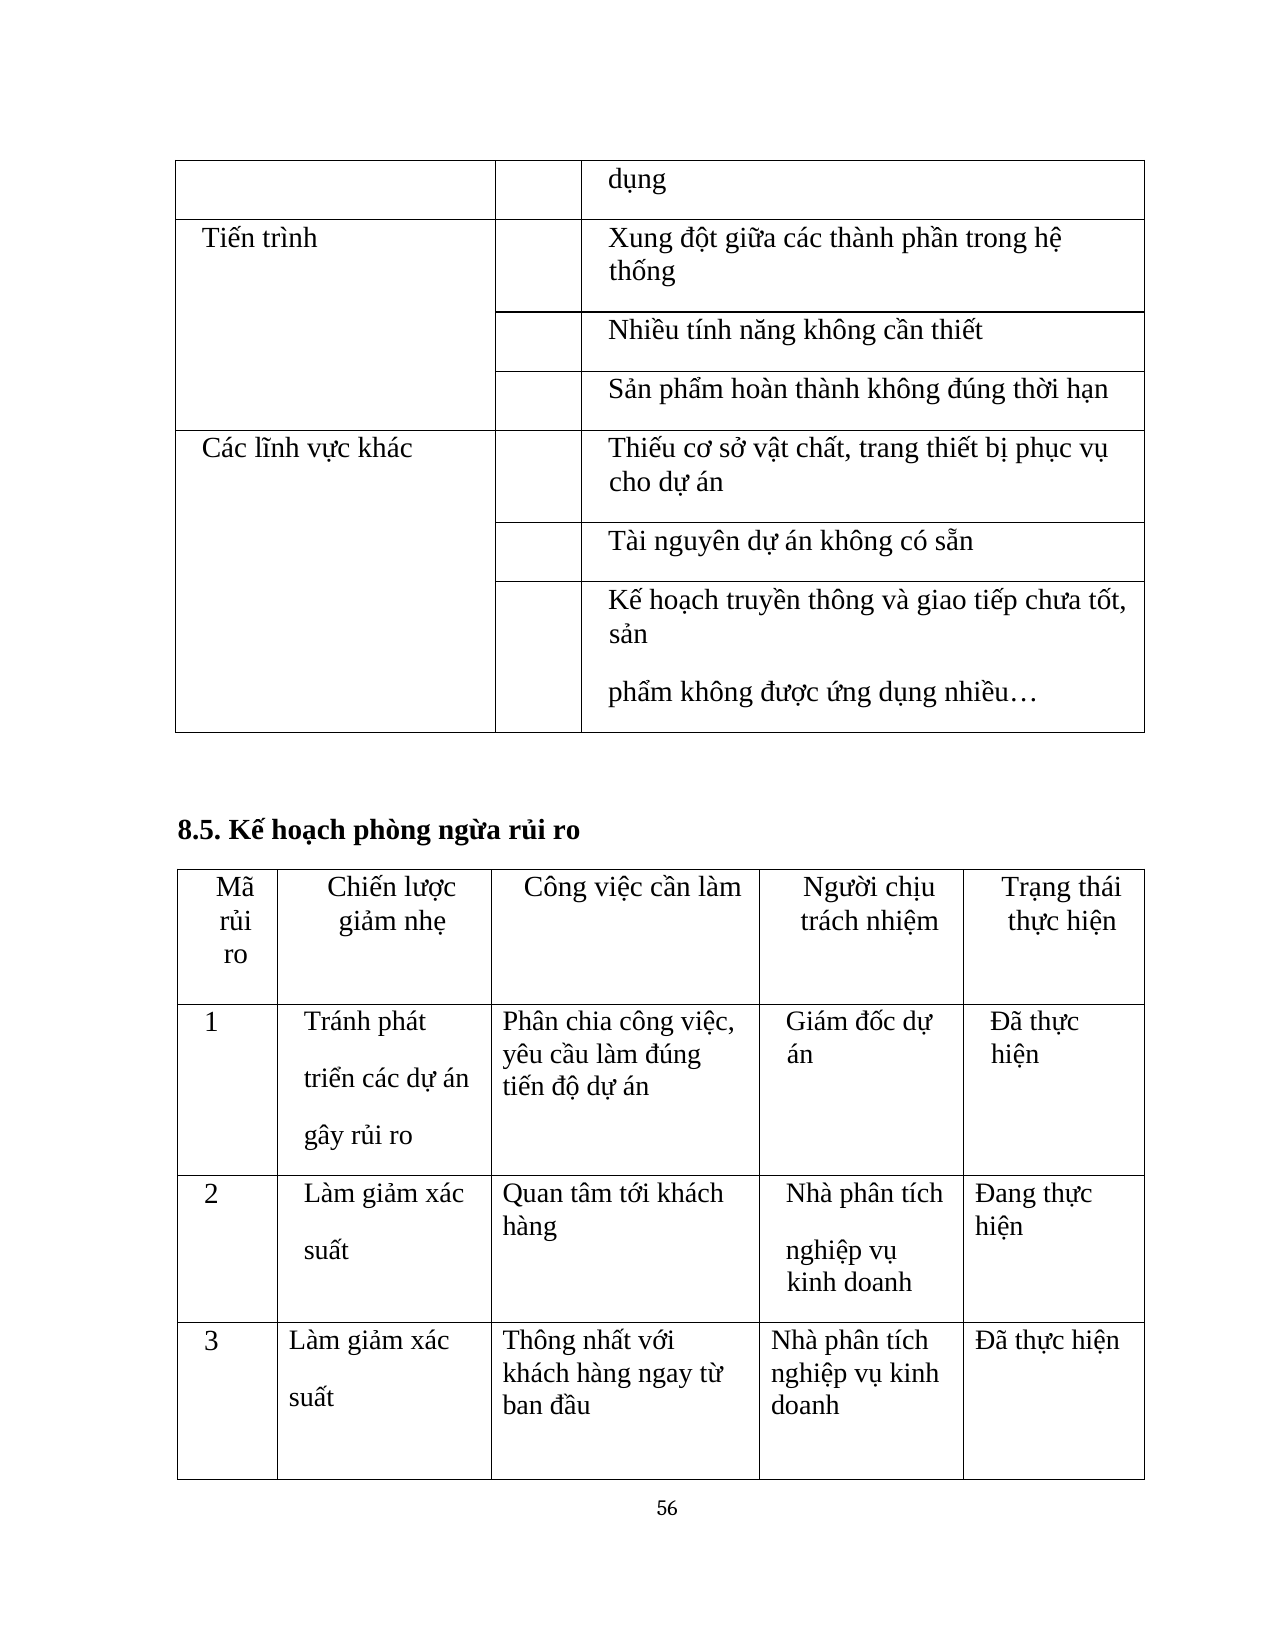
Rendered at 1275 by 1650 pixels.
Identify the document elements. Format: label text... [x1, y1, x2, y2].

table_cell Làm giảm xác suất [278, 1323, 491, 1478]
table_header Công việc cần làm [492, 870, 759, 1003]
table_cell Đã thực hiện [964, 1005, 1144, 1175]
table_cell [496, 523, 581, 581]
table_cell 1 [178, 1005, 277, 1175]
table_cell Tiến trình [176, 220, 495, 429]
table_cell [492, 1323, 759, 1478]
table_cell Kế hoạch truyền thông và giao tiếp chưa tốt, sản phẩm không được ứng dụng nhiều… [582, 582, 1144, 732]
table_cell Làm giảm xác suất [278, 1176, 491, 1322]
table_cell Tránh phát triển các dự án gây rủi ro [278, 1005, 491, 1175]
table_cell Nhà phân tích nghiệp vụ kinh doanh [760, 1176, 963, 1322]
table_header Chiến lược giảm nhẹ [278, 870, 491, 1003]
table_cell [496, 161, 581, 219]
table_cell [496, 582, 581, 732]
table_cell [496, 431, 581, 522]
table_header Người chịu trách nhiệm [760, 870, 963, 1003]
table_cell 3 [178, 1323, 277, 1478]
table_header Trạng thái thực hiện [964, 870, 1144, 1003]
table_cell Đang thực hiện [964, 1176, 1144, 1322]
table_cell [496, 313, 581, 371]
subtitle 8.5. Kế hoạch phòng ngừa rủi ro [177, 812, 1157, 846]
table_cell Quan tâm tới khách hàng [492, 1176, 759, 1322]
table_cell Phân chia công việc, yêu cầu làm đúng tiến độ dự án [492, 1005, 759, 1175]
table_cell Đã thực hiện [964, 1323, 1144, 1478]
table_cell 2 [178, 1176, 277, 1322]
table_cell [760, 1323, 963, 1478]
table_cell Giám đốc dự án [760, 1005, 963, 1175]
table_cell Thiếu cơ sở vật chất, trang thiết bị phục vụ cho dự án [582, 431, 1144, 522]
table_cell Xung đột giữa các thành phần trong hệ thống [582, 220, 1144, 311]
table_cell [496, 220, 581, 311]
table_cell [582, 161, 1144, 219]
table_cell Sản phẩm hoàn thành không đúng thời hạn [582, 372, 1144, 429]
table_header Mã rủi ro [178, 870, 277, 1003]
table_cell Tài nguyên dự án không có sẵn [582, 523, 1144, 581]
table_cell [496, 372, 581, 429]
table_cell Nhiều tính năng không cần thiết [582, 313, 1144, 371]
table_cell Các lĩnh vực khác [176, 431, 495, 732]
